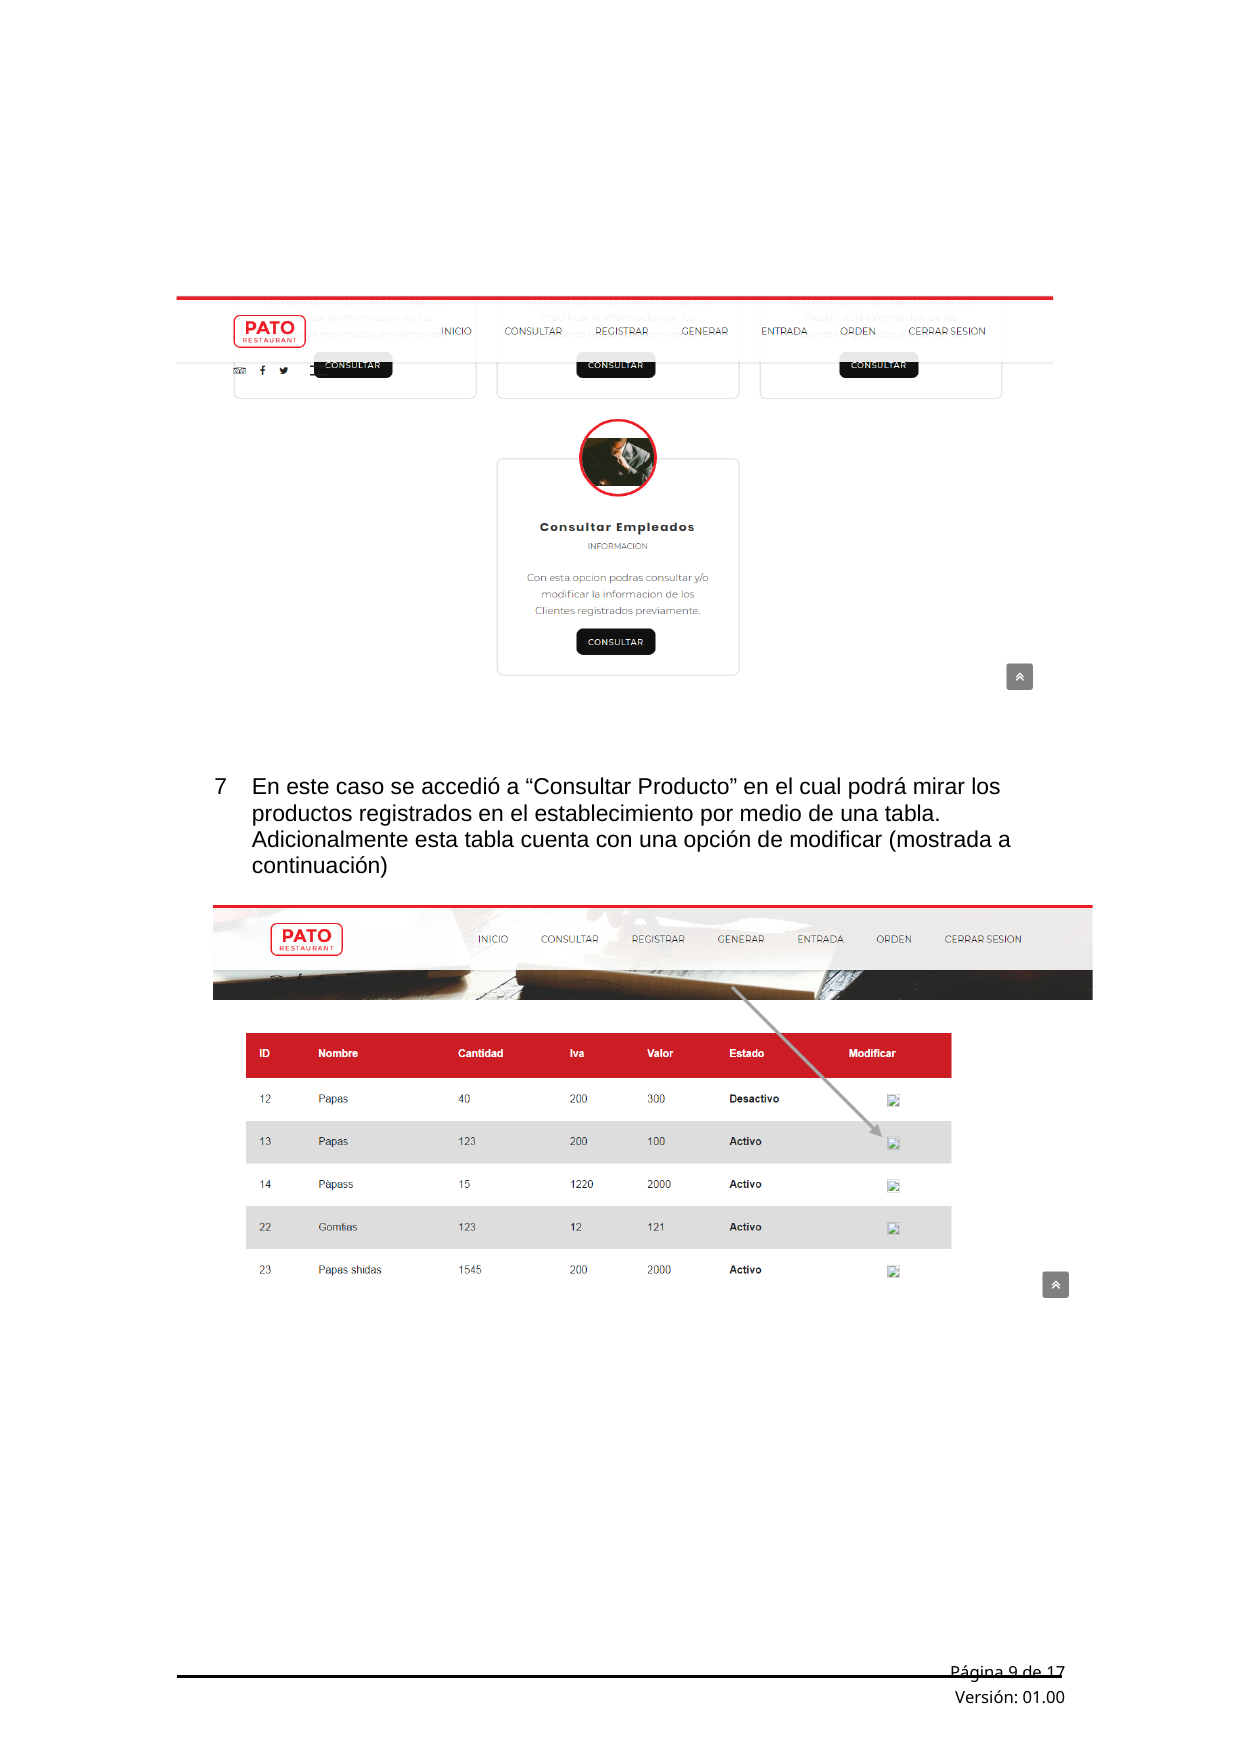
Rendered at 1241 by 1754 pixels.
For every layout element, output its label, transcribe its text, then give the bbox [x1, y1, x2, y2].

picture [213, 905, 1093, 1323]
picture [176, 295, 1054, 715]
list En este caso se accedió a “Consultar Producto” en el cual podrá mirar los productos registrados en el establecimiento por medio de una tabla. Adicionalmente esta tabla cuenta con una opción de modificar (mostrada a continuación) [214, 773, 1069, 879]
